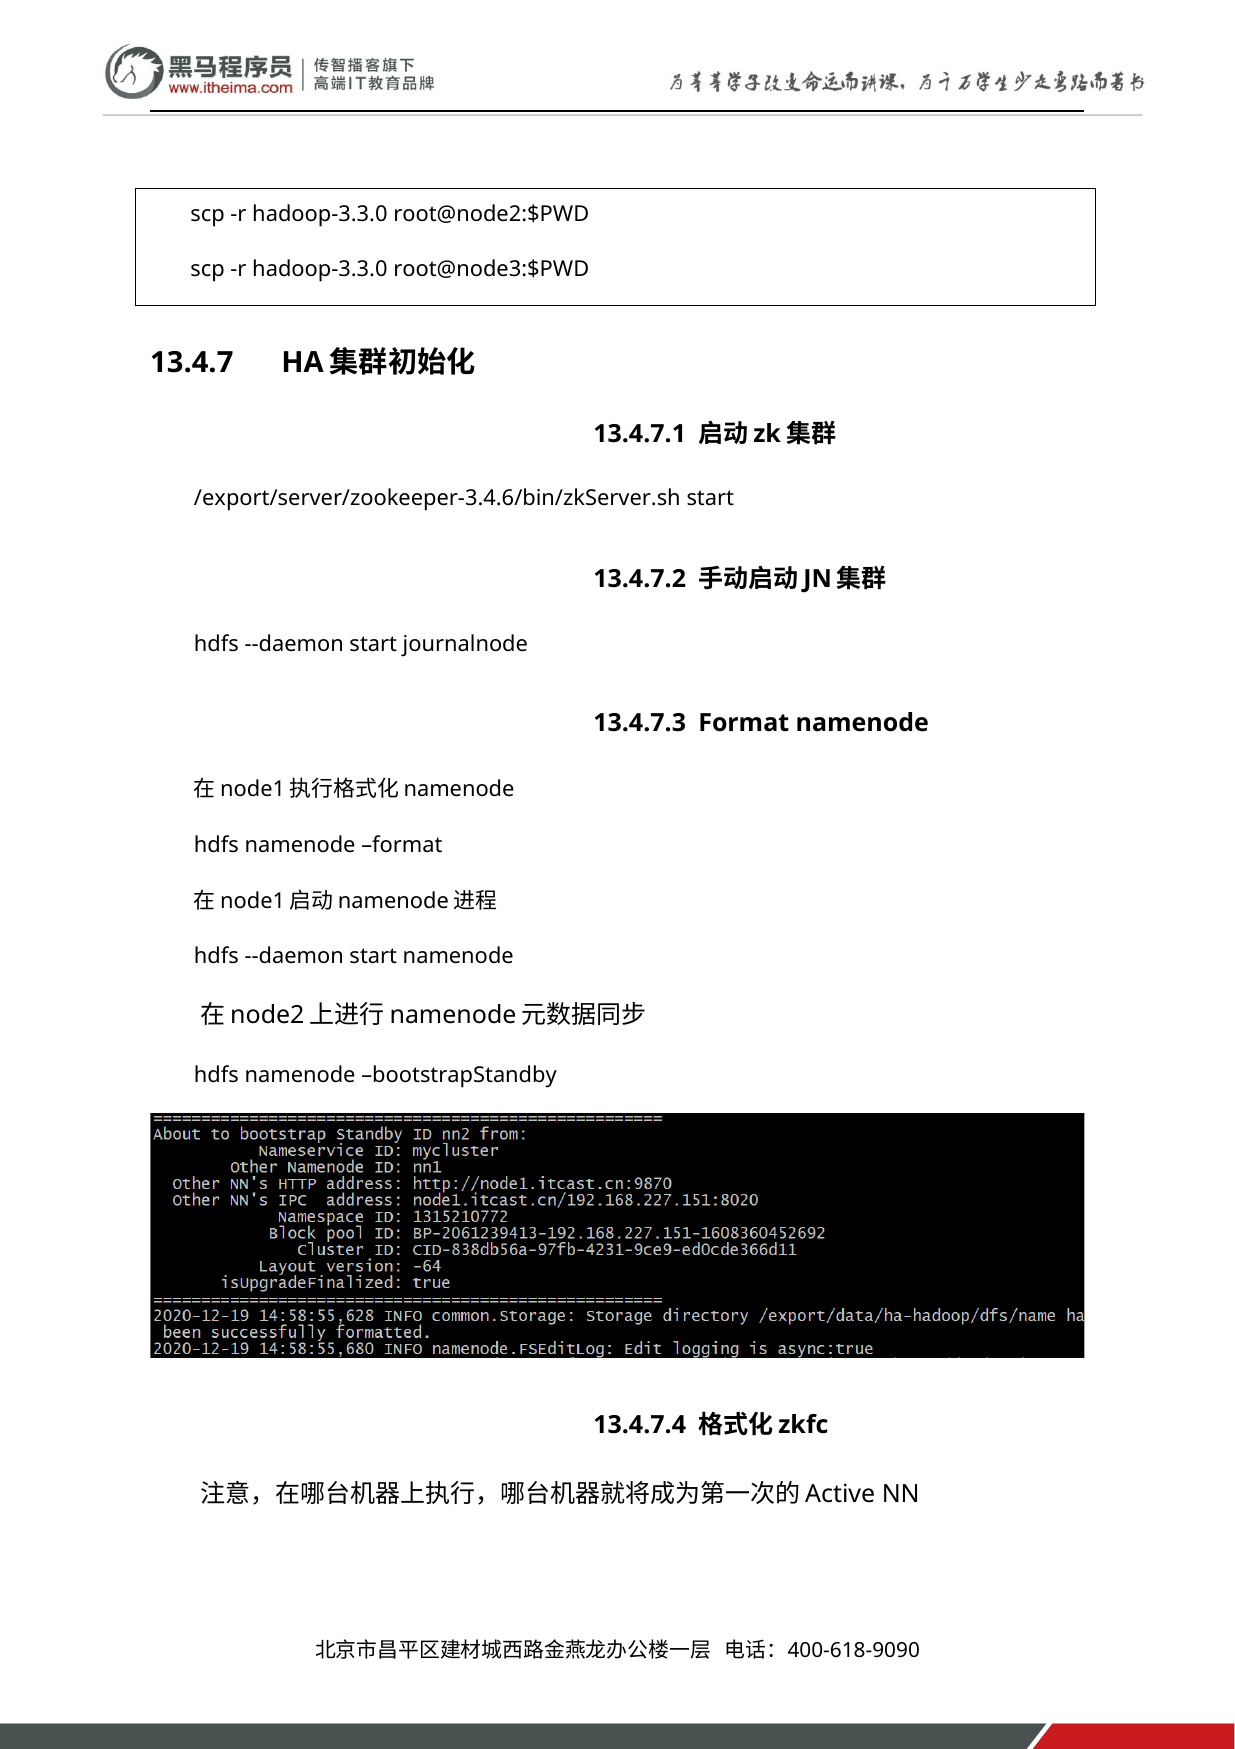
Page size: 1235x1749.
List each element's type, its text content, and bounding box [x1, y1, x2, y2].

picture [0, 1664, 1235, 1749]
text hdfs namenode –format [150, 829, 1084, 858]
text hdfs --daemon start namenode [150, 940, 1084, 970]
text hdfs --daemon start journalnode [150, 628, 1084, 657]
picture [150, 1113, 1085, 1358]
text /export/server/zookeeper-3.4.6/bin/zkServer.sh start [150, 482, 1084, 512]
text 在node1执行格式化namenode [150, 771, 1084, 803]
text hdfs namenode –bootstrapStandby [150, 1059, 1084, 1089]
text 注意，在哪台机器上执行，哪台机器就将成为第一次的Active NN [150, 1473, 1084, 1510]
subtitle HA集群初始化 [150, 338, 1084, 381]
subtitle 格式化zkfc [593, 1405, 1084, 1441]
subtitle 手动启动JN集群 [593, 559, 1084, 595]
subtitle Format namenode [593, 705, 1084, 739]
text 在node1启动namenode进程 [150, 883, 1084, 915]
subtitle 启动zk集群 [593, 413, 1084, 449]
picture [0, 0, 1235, 123]
text 在node2上进行namenode元数据同步 [150, 995, 1084, 1031]
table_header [136, 189, 1095, 304]
